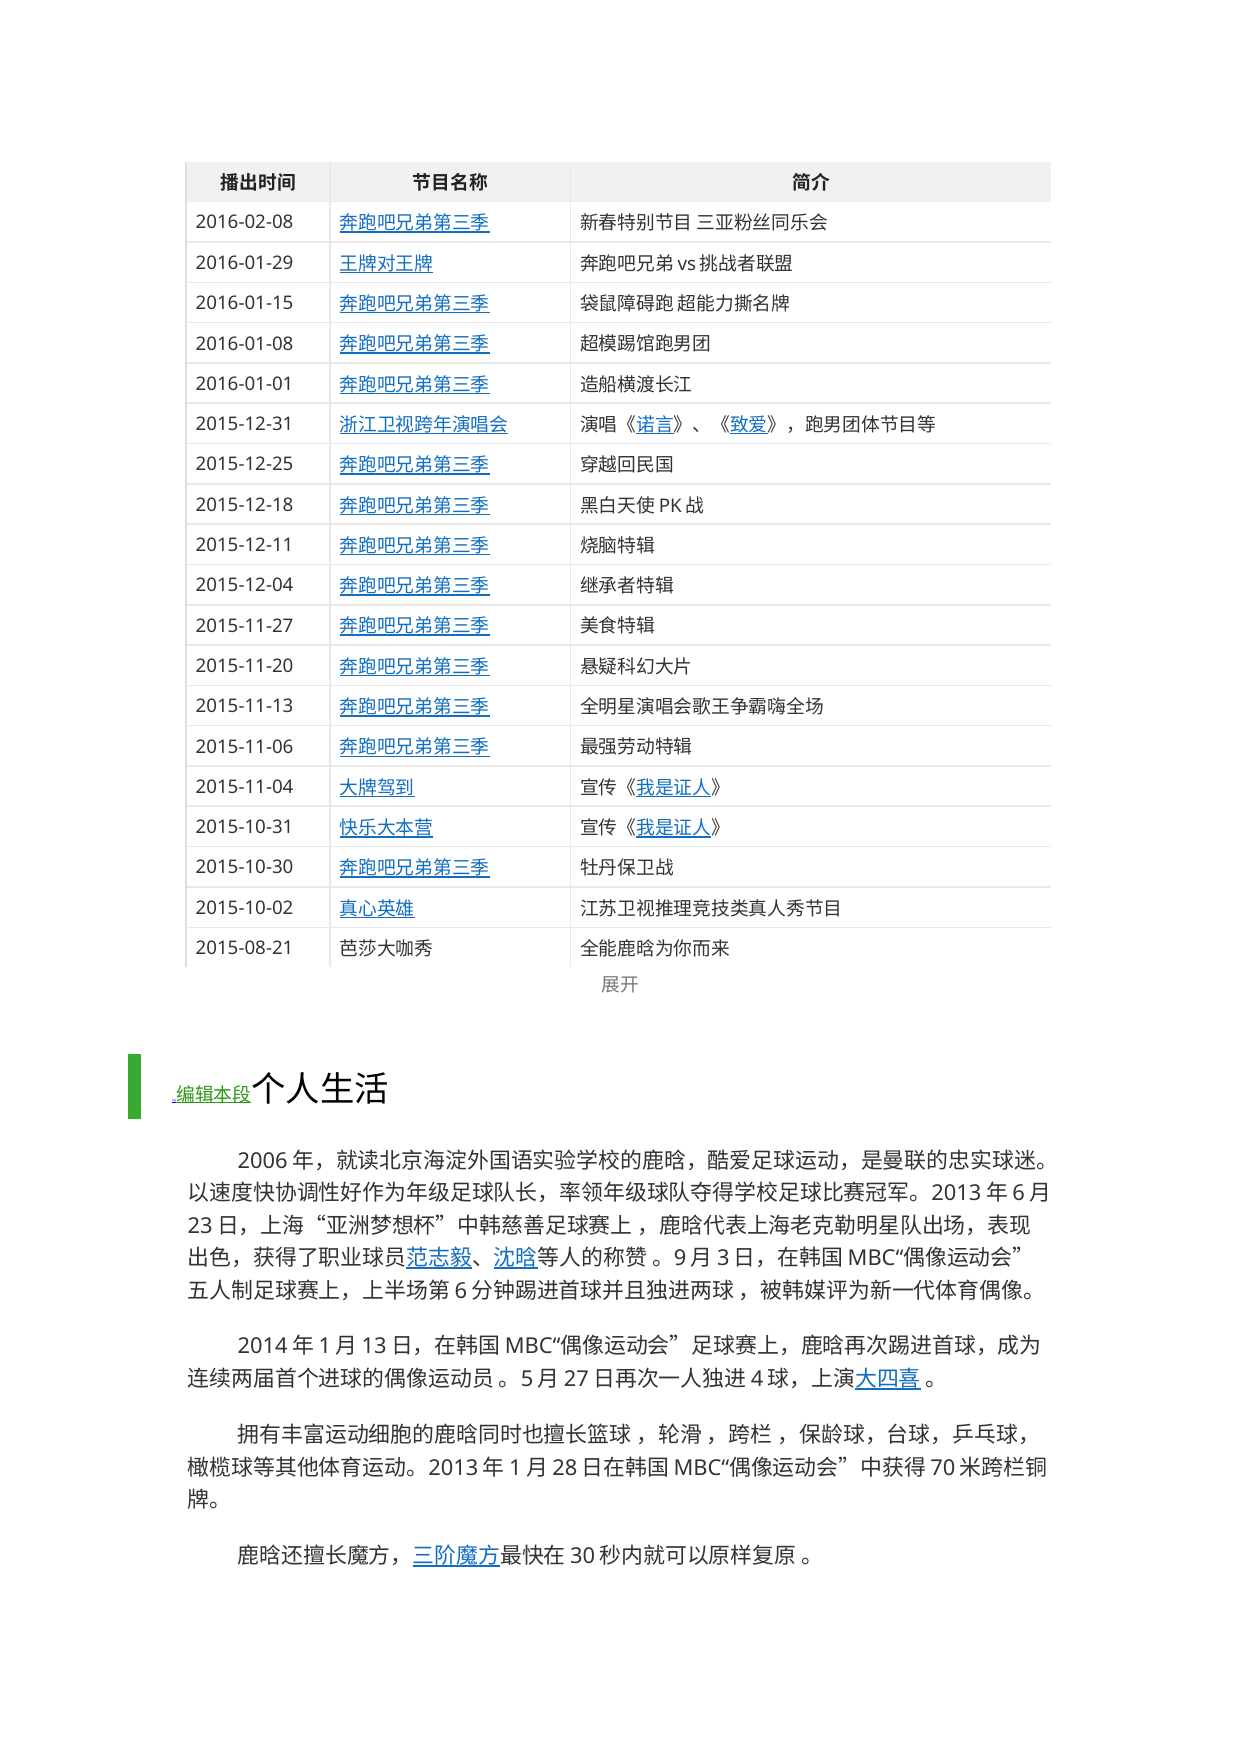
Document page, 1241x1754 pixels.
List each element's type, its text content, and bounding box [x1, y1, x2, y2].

table_cell 宣传《我是证人》 [571, 807, 1051, 846]
table_cell 奔跑吧兄弟第三季 [331, 565, 570, 604]
table_cell 奔跑吧兄弟第三季 [331, 283, 570, 322]
table_cell 全能鹿晗为你而来 [571, 928, 1051, 967]
table_cell 袋鼠障碍跑 超能力撕名牌 [571, 283, 1051, 322]
table_cell 超模踢馆跑男团 [571, 323, 1051, 362]
table_cell 奔跑吧兄弟第三季 [331, 323, 570, 362]
table_cell 2015-12-18 [187, 485, 329, 523]
table_cell 浙江卫视跨年演唱会 [331, 404, 570, 443]
text 折叠编辑本段个人生活 [141, 1054, 1053, 1119]
table_cell 江苏卫视推理竞技类真人秀节目 [571, 888, 1051, 926]
table_cell 奔跑吧兄弟第三季 [331, 646, 570, 684]
table_cell 新春特别节目 三亚粉丝同乐会 [571, 202, 1051, 241]
table_cell 2015-10-02 [187, 888, 329, 926]
table_cell 王牌对王牌 [331, 243, 570, 281]
table_cell 2015-10-30 [187, 847, 329, 886]
table_cell 美食特辑 [571, 606, 1051, 644]
table_cell 2015-11-13 [187, 686, 329, 725]
table_cell 奔跑吧兄弟第三季 [331, 202, 570, 241]
text 展开 [187, 967, 1053, 999]
table_header 播出时间 [187, 162, 329, 201]
table_cell 2016-02-08 [187, 202, 329, 241]
table_cell 黑白天使PK战 [571, 485, 1051, 523]
table_cell 2015-12-11 [187, 525, 329, 563]
table_cell 穿越回民国 [571, 444, 1051, 483]
table_cell 演唱《诺言》、《致爱》，跑男团体节目等 [571, 404, 1051, 443]
table_cell 2015-08-21 [187, 928, 329, 967]
table_cell 快乐大本营 [331, 807, 570, 846]
table_cell 奔跑吧兄弟第三季 [331, 847, 570, 886]
table_cell 最强劳动特辑 [571, 726, 1051, 765]
table_cell 2016-01-08 [187, 323, 329, 362]
table_cell 奔跑吧兄弟第三季 [331, 485, 570, 523]
table_cell 奔跑吧兄弟第三季 [331, 364, 570, 402]
table_cell 2015-11-27 [187, 606, 329, 644]
table_cell 奔跑吧兄弟第三季 [331, 726, 570, 765]
table_cell 全明星演唱会歌王争霸嗨全场 [571, 686, 1051, 725]
table_cell 奔跑吧兄弟vs挑战者联盟 [571, 243, 1051, 281]
table_cell 芭莎大咖秀 [331, 928, 570, 967]
table_header 节目名称 [331, 162, 570, 201]
table_cell 2015-10-31 [187, 807, 329, 846]
table_cell 2015-11-06 [187, 726, 329, 765]
table_cell 奔跑吧兄弟第三季 [331, 686, 570, 725]
text 2014年1月13日，在韩国MBC“偶像运动会”足球赛上，鹿晗再次踢进首球，成为连续两届首个进球的偶像运动员 。5月27日再次一人独进4球，上演大四喜 。 [187, 1328, 1053, 1393]
table_cell 牡丹保卫战 [571, 847, 1051, 886]
text 拥有丰富运动细胞的鹿晗同时也擅长篮球 ，轮滑 ，跨栏 ，保龄球，台球，乒乓球，橄榄球等其他体育运动。2013年1月28日在韩国MBC“偶像运动会”中获得70米跨栏铜牌。 [187, 1417, 1053, 1514]
table_cell 悬疑科幻大片 [571, 646, 1051, 684]
table_cell 2016-01-01 [187, 364, 329, 402]
table_header 简介 [571, 162, 1051, 201]
table_cell 造船横渡长江 [571, 364, 1051, 402]
table_cell 大牌驾到 [331, 767, 570, 805]
table_cell 真心英雄 [331, 888, 570, 926]
text 2006年，就读北京海淀外国语实验学校的鹿晗，酷爱足球运动，是曼联的忠实球迷。以速度快协调性好作为年级足球队长，率领年级球队夺得学校足球比赛冠军。2013年6月23日，上海“亚洲梦想杯”中韩慈善足球赛上 ，鹿晗代表上海老克勒明星队出场，表现出色，获得了职业球员范志毅、沈晗等人的称赞 。9月3日，在韩国MBC“偶像运动会”五人制足球赛上，上半场第6分钟踢进首球并且独进两球 ，被韩媒评为新一代体育偶像。 [187, 1142, 1053, 1305]
table_cell 继承者特辑 [571, 565, 1051, 604]
table_cell 奔跑吧兄弟第三季 [331, 525, 570, 563]
table_cell 2016-01-29 [187, 243, 329, 281]
table_cell 奔跑吧兄弟第三季 [331, 606, 570, 644]
table_cell 2015-11-04 [187, 767, 329, 805]
table_cell 2016-01-15 [187, 283, 329, 322]
table_cell 宣传《我是证人》 [571, 767, 1051, 805]
table_cell 烧脑特辑 [571, 525, 1051, 563]
table_cell 2015-12-04 [187, 565, 329, 604]
table_cell 奔跑吧兄弟第三季 [331, 444, 570, 483]
text 鹿晗还擅长魔方，三阶魔方最快在30秒内就可以原样复原 。 [187, 1538, 1053, 1570]
table_cell 2015-11-20 [187, 646, 329, 684]
table_cell 2015-12-31 [187, 404, 329, 443]
table_cell 2015-12-25 [187, 444, 329, 483]
